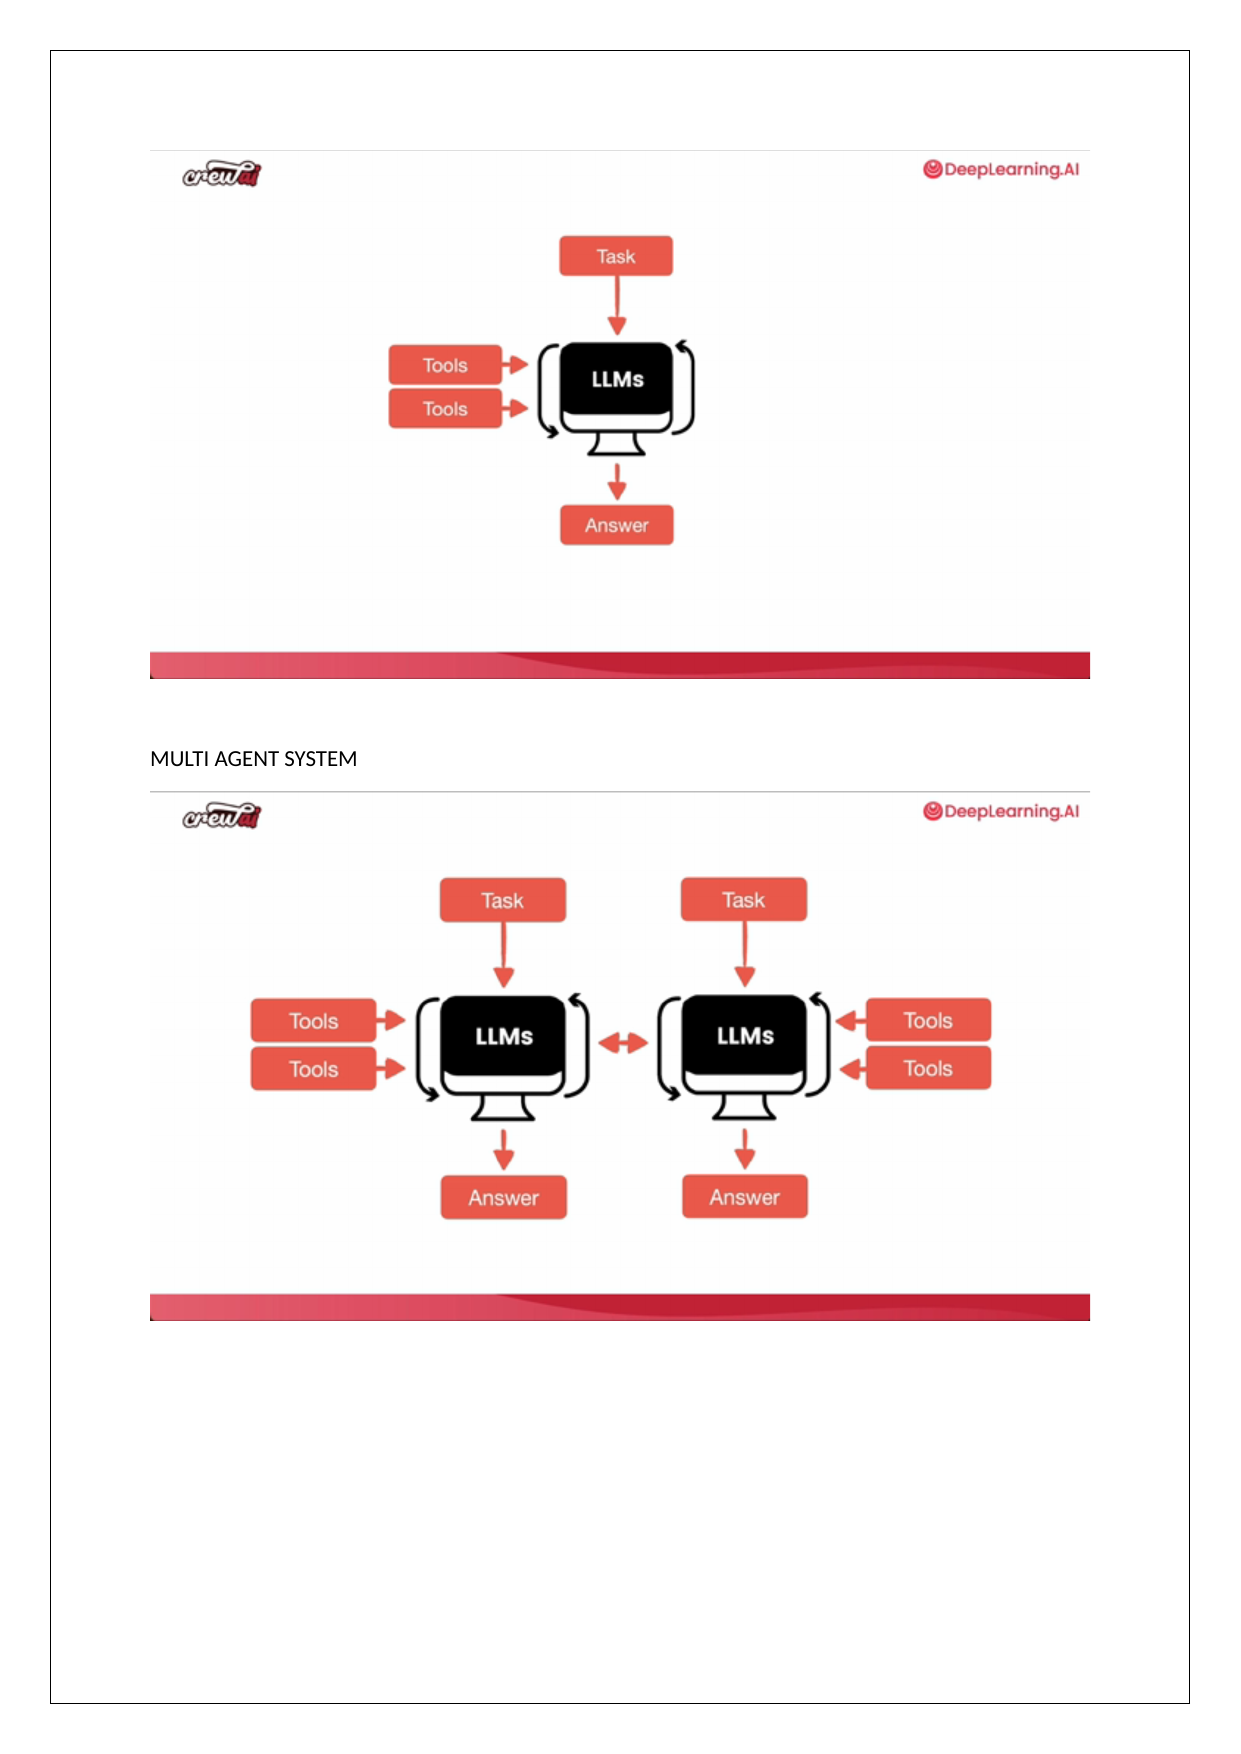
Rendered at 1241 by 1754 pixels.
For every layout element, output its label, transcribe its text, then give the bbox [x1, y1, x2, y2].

picture [150, 791, 1091, 1321]
text MULTI AGENT SYSTEM [150, 744, 1090, 773]
picture [150, 150, 1091, 679]
